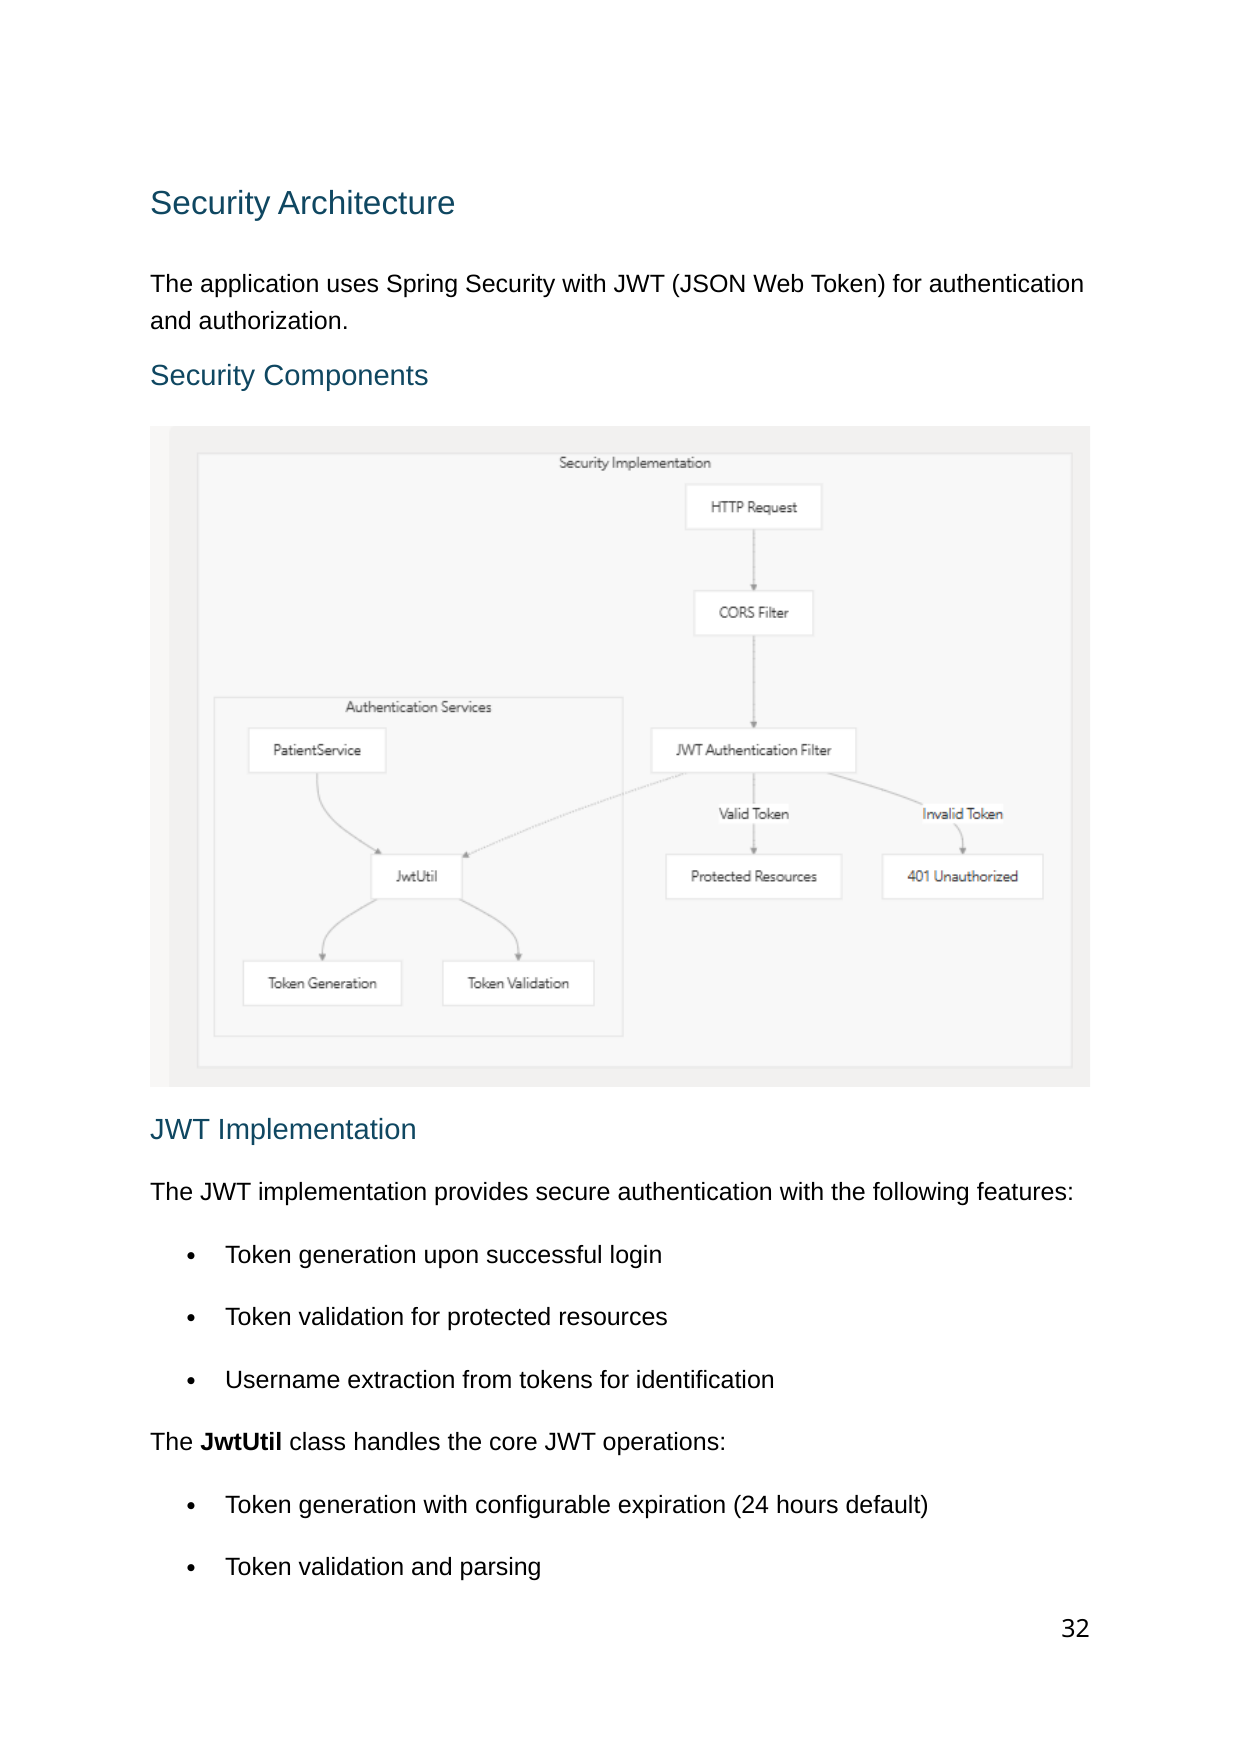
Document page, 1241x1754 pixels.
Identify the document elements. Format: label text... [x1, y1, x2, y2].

subtitle Security Components [150, 356, 1090, 394]
list Username extraction from tokens for identification [187, 1360, 1090, 1398]
list Token validation and parsing [187, 1548, 1090, 1585]
list Token generation with configurable expiration (24 hours default) [187, 1485, 1090, 1523]
text The application uses Spring Security with JWT (JSON Web Token) for authentication and authorization. [150, 264, 1090, 339]
text The JWT implementation provides secure authentication with the following features: [150, 1173, 1090, 1210]
picture [150, 426, 1091, 1087]
list Token validation for protected resources [187, 1298, 1090, 1335]
list Token generation upon successful login [187, 1235, 1090, 1273]
text The JwtUtil class handles the core JWT operations: [150, 1423, 1090, 1460]
subtitle JWT Implementation [150, 1110, 1090, 1148]
subtitle Security Architecture [150, 164, 1090, 239]
